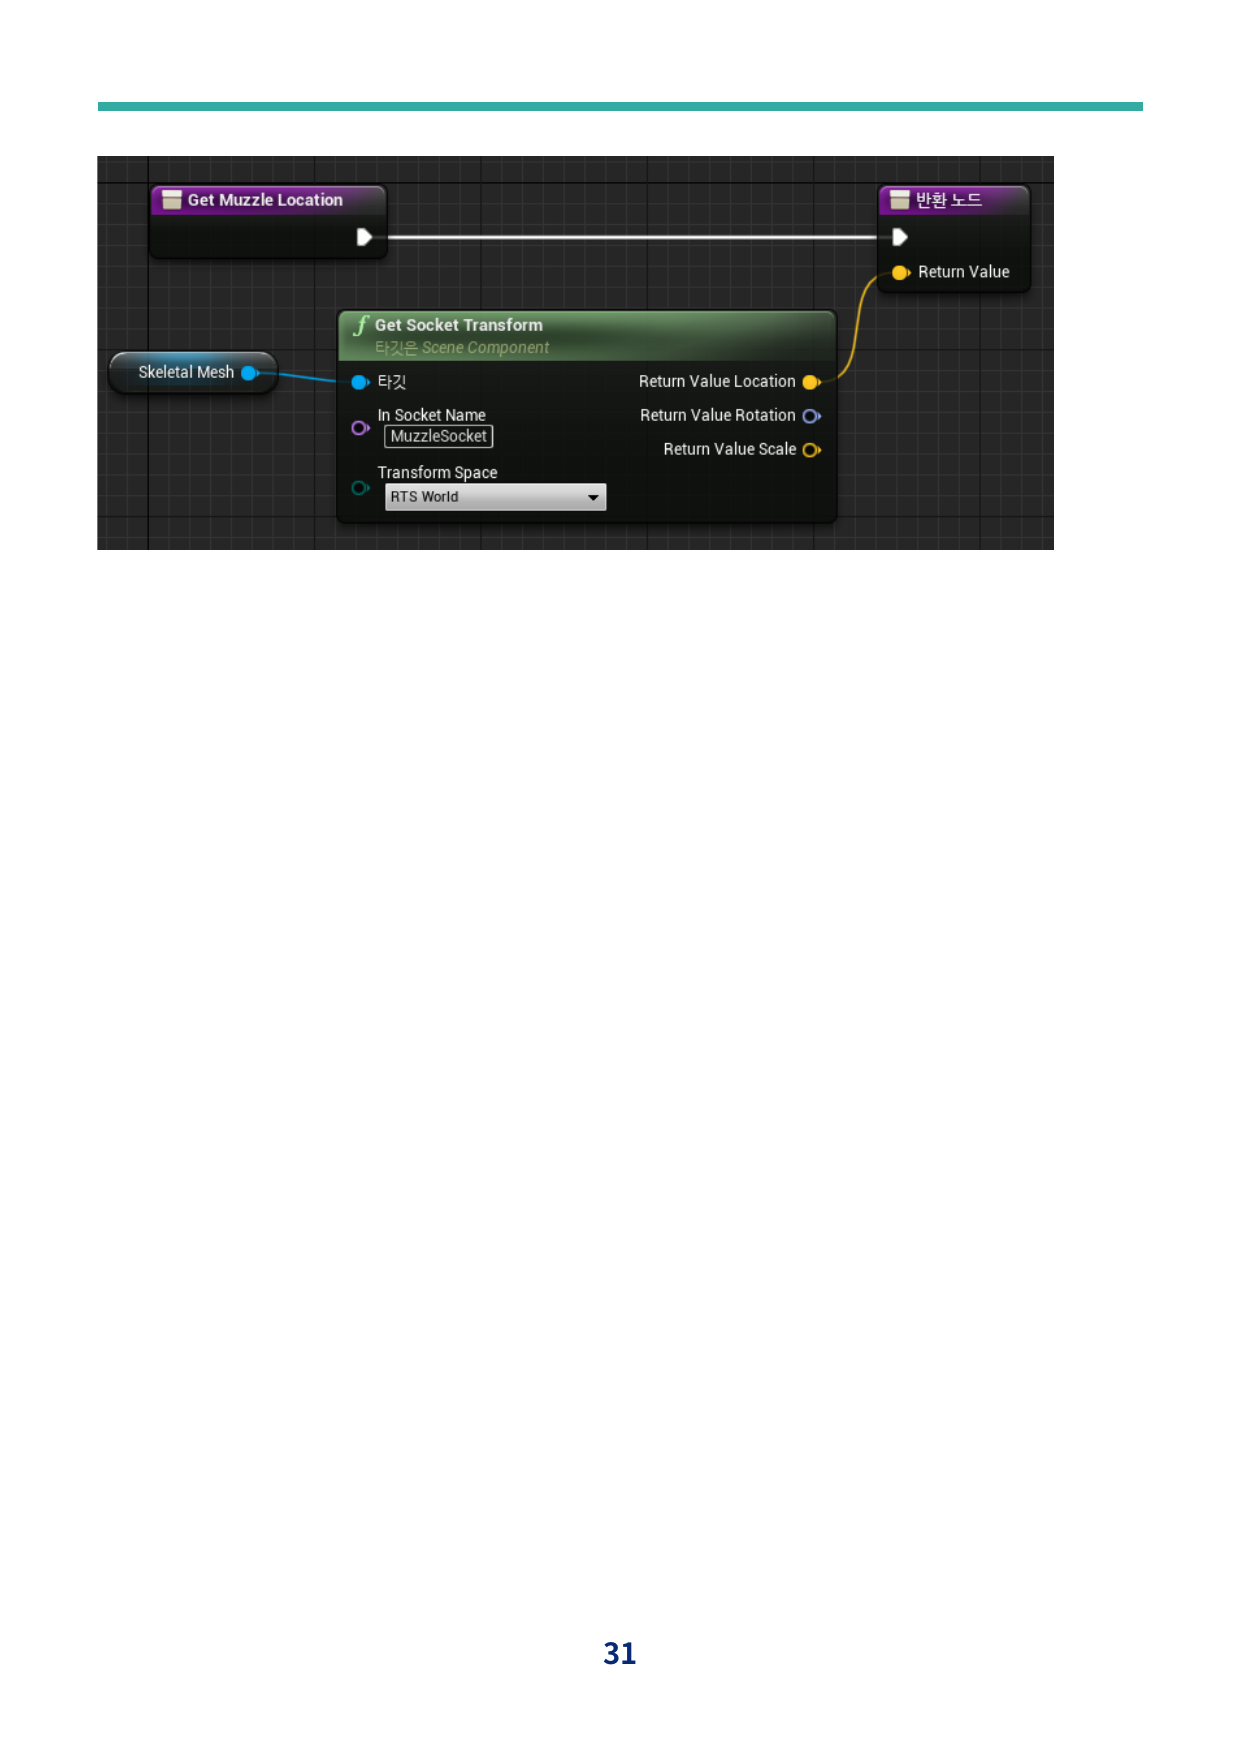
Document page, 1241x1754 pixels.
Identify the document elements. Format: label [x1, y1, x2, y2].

picture [97, 156, 1054, 550]
